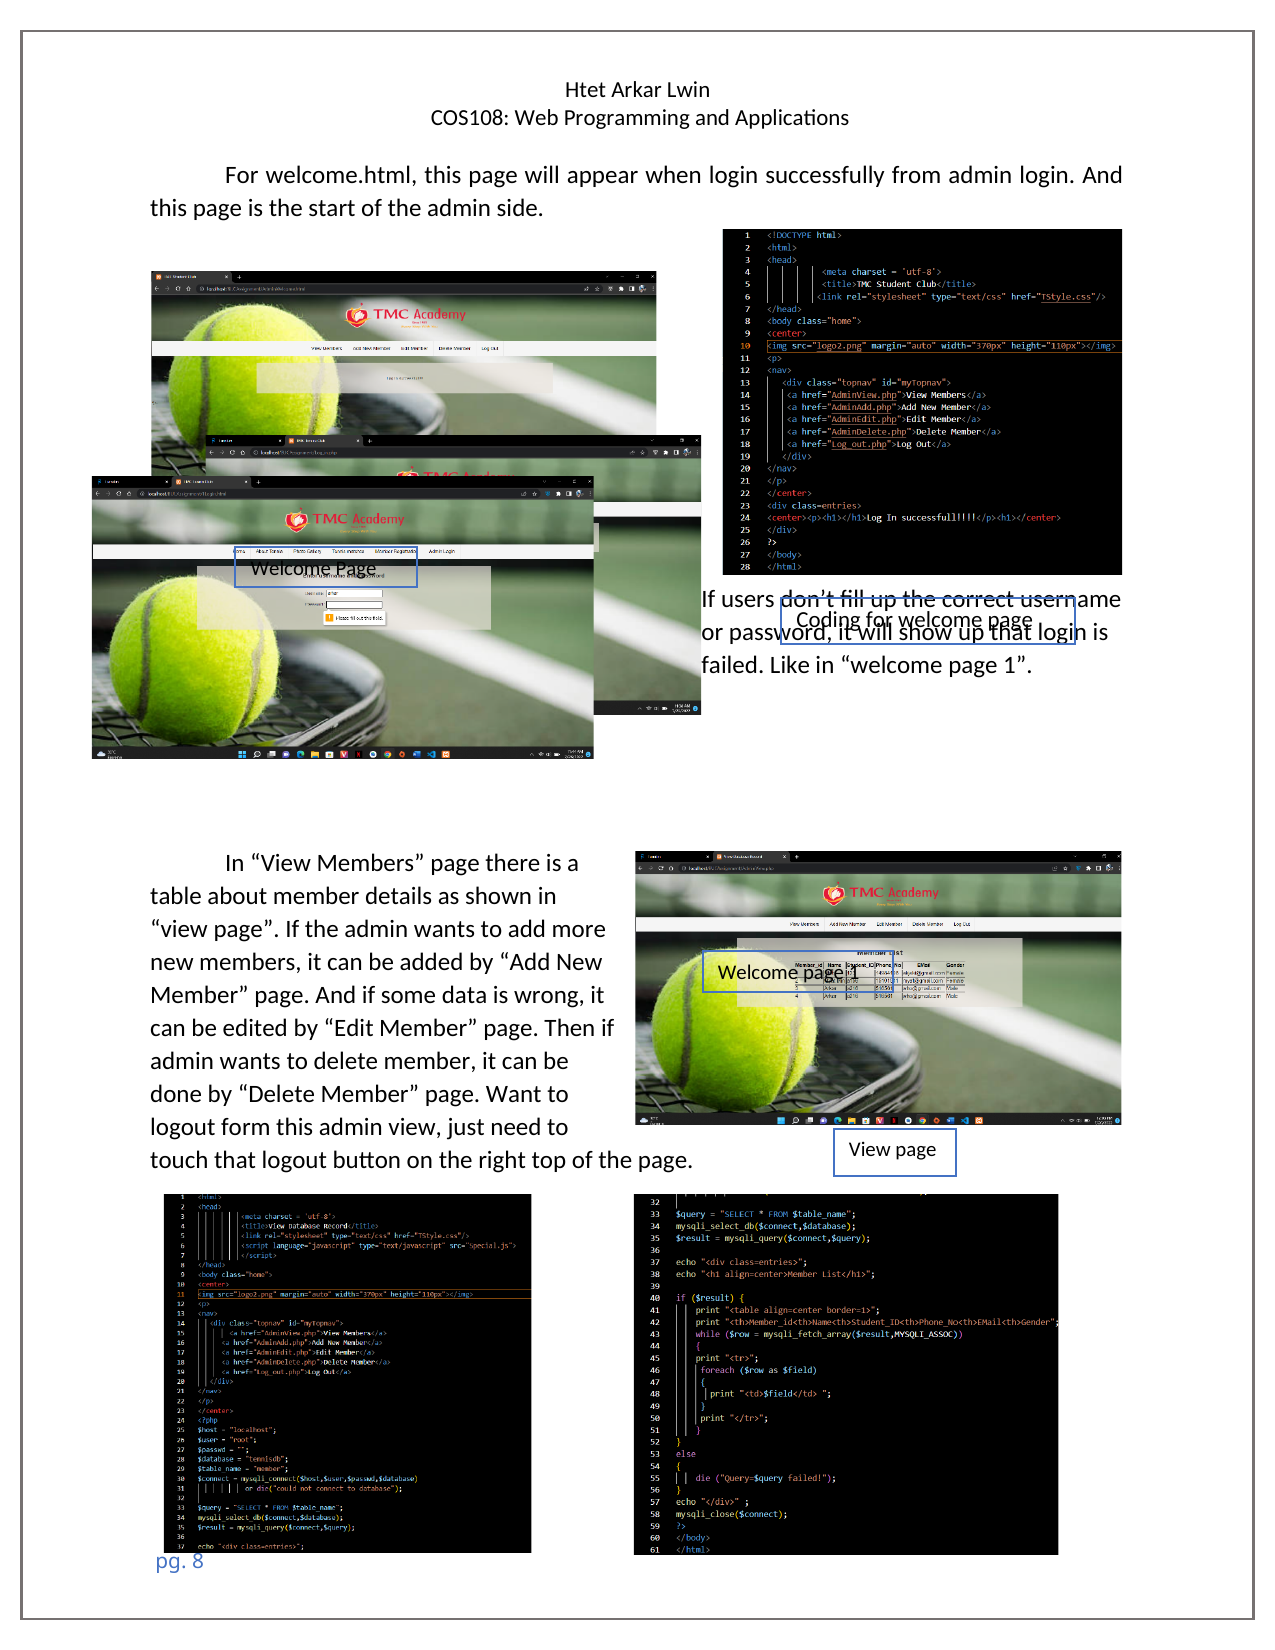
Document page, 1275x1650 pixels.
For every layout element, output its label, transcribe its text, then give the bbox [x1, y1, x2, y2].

picture [162, 1187, 532, 1543]
picture [633, 1187, 1059, 1547]
text If users don’t fill up the correct username or password, it will show up that login is failed. Like in “welcome page 1”. [657, 390, 1125, 672]
picture [90, 271, 701, 758]
picture [633, 843, 1121, 1116]
text For welcome.html, this page will appear when login successfully from admin login. And this page is the start of the admin side. [150, 159, 1125, 222]
picture [722, 229, 1122, 573]
